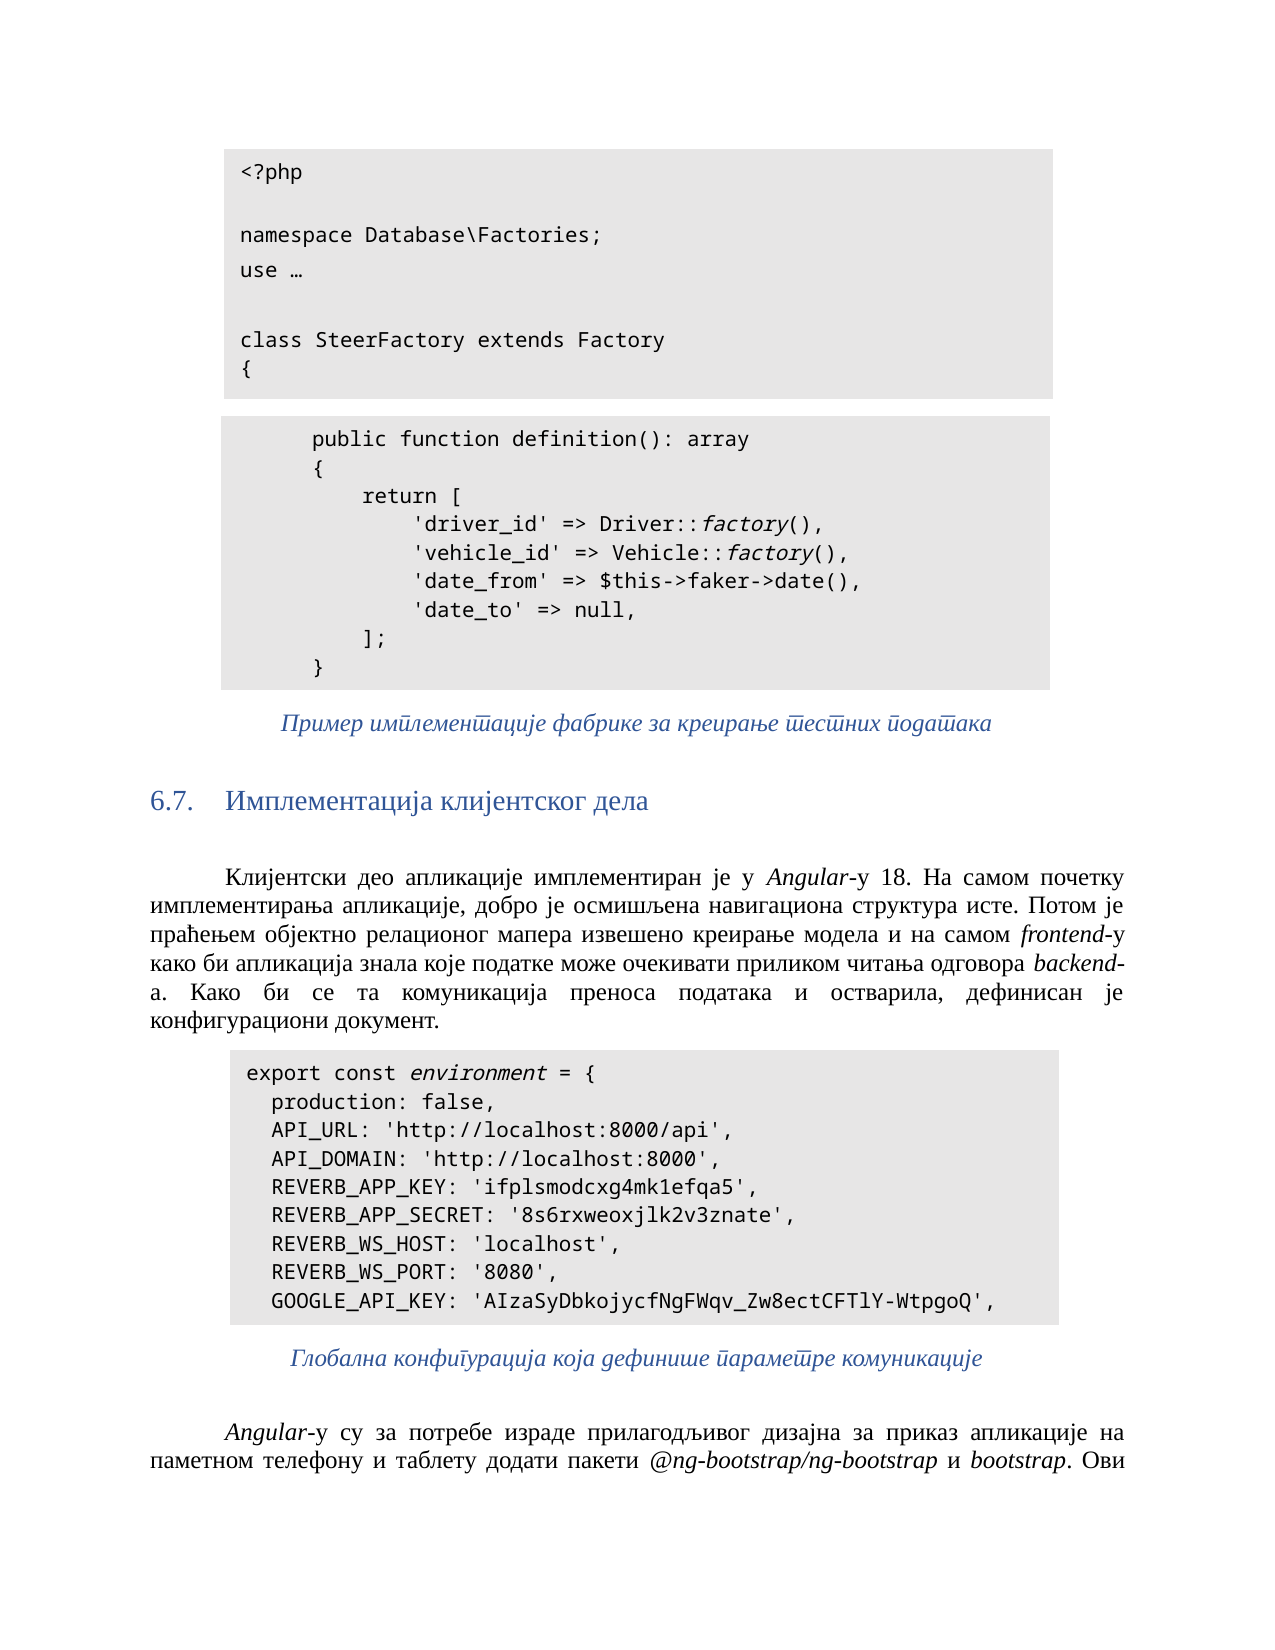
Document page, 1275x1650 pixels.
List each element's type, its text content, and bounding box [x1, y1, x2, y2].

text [150, 1417, 1125, 1474]
subtitle Глобална конфигурација која дефинише параметре комуникације [150, 1343, 1125, 1371]
subtitle Пример имплементације фабрике за креирање тестних података [150, 708, 1125, 737]
text Клијентски део апликације имплементиран је у Angular-у 18. На самом почетку имплементирања апликације, добро је осмишљена навигациона структура исте. Потом је праћењем објектно релационог мапера извешено креирање модела и на самом frontend-у како би апликација знала које податке може очекивати приликом читања одговора backend-а. Како би се та комуникација преноса података и остварила, дефинисан је конфигурациони документ. [150, 862, 1125, 1034]
subtitle Имплементација клијентског дела [150, 783, 1125, 816]
